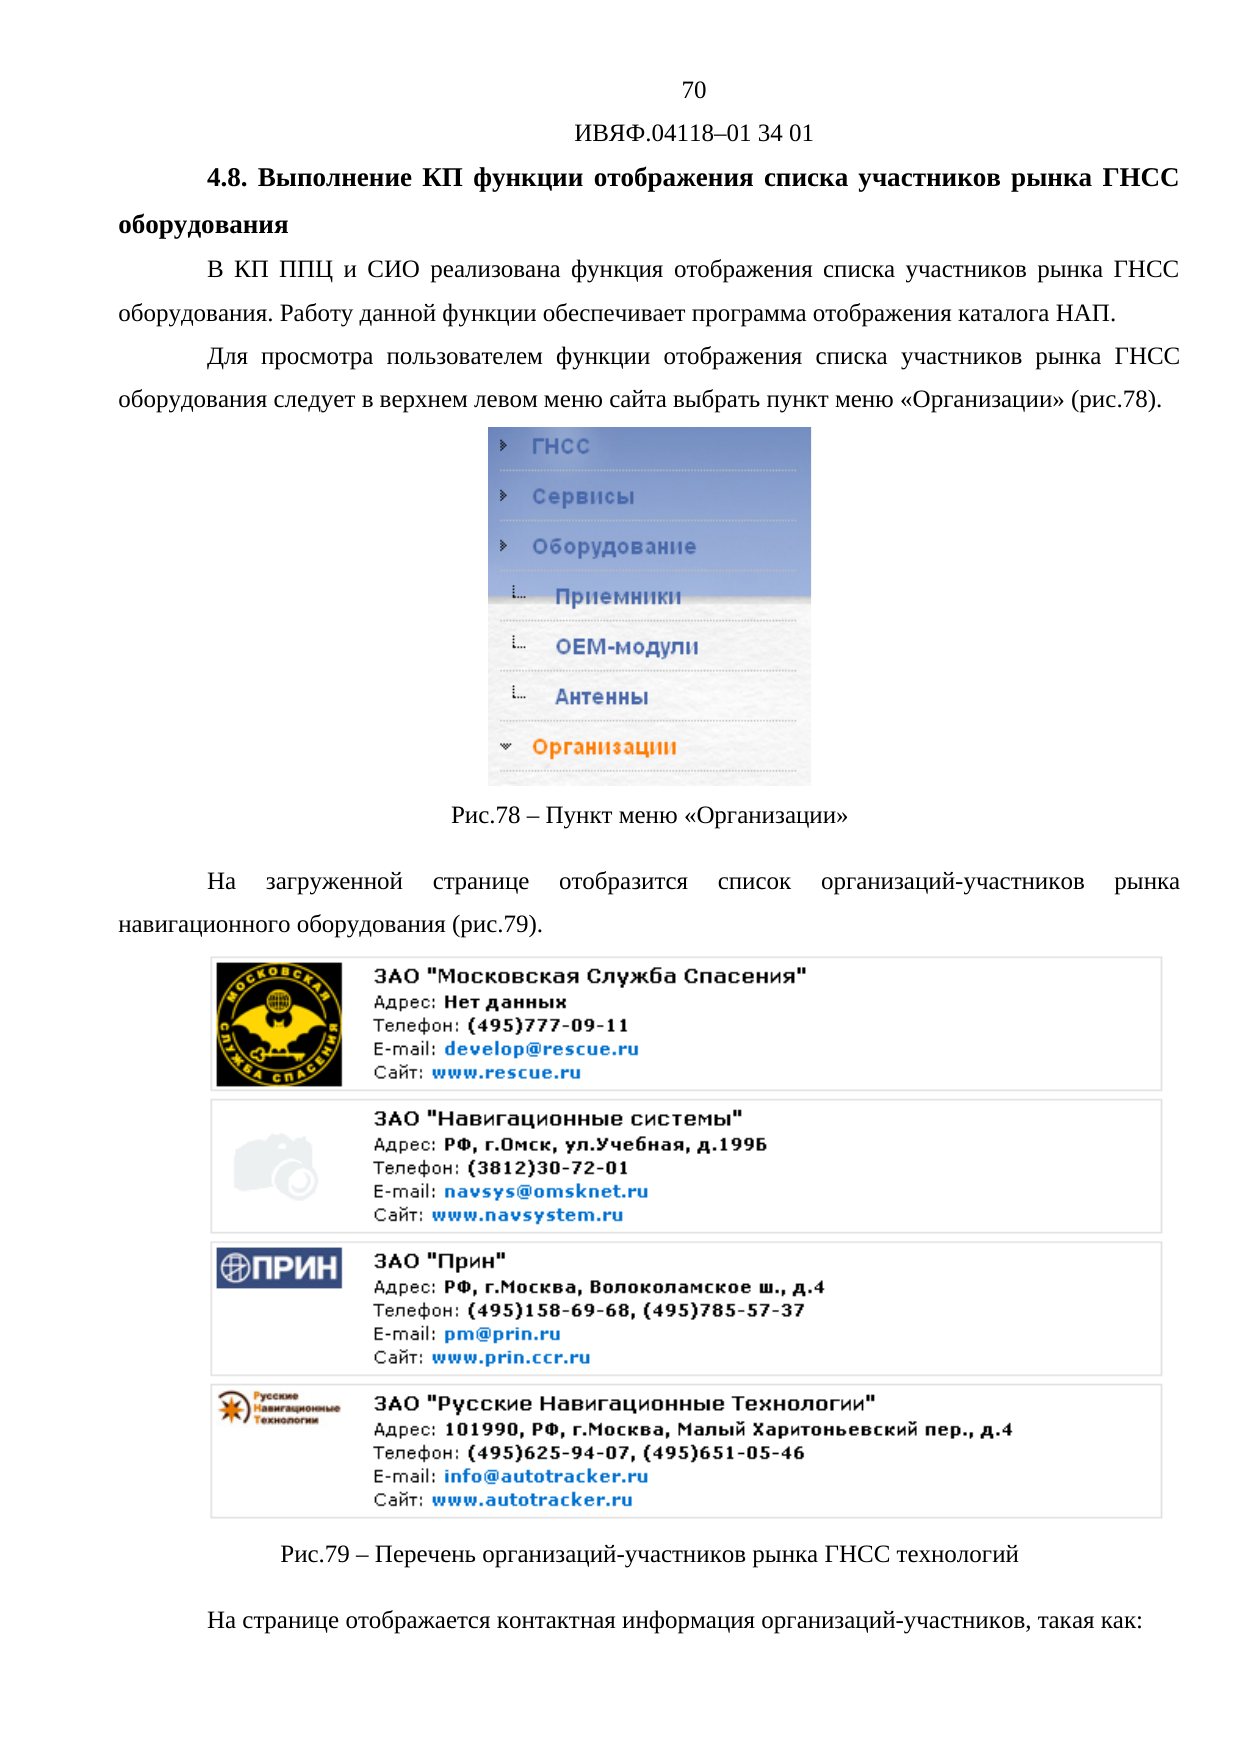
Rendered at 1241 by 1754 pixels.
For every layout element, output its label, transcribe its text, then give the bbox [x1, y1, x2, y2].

picture [206, 952, 1172, 1525]
text На странице отображается контактная информация организаций-участников, такая как: [118, 1606, 1181, 1634]
text Рис.78 – Пункт меню «Организации» [118, 800, 1181, 828]
subtitle 4.8. Выполнение КП функции отображения списка участников рынка ГНСС оборудования [118, 161, 1181, 239]
text В КП ППЦ и СИО реализована функция отображения списка участников рынка ГНСС оборудования. Работу данной функции обеспечивает программа отображения каталога НАП. [118, 254, 1181, 326]
text Для просмотра пользователем функции отображения списка участников рынка ГНСС оборудования следует в верхнем левом меню сайта выбрать пункт меню «Организации» (рис.78). [118, 341, 1181, 413]
text На загруженной странице отобразится список организаций-участников рынка навигационного оборудования (рис.79). [118, 866, 1181, 938]
picture [488, 427, 812, 786]
text Рис.79 – Перечень организаций-участников рынка ГНСС технологий [118, 1539, 1181, 1568]
